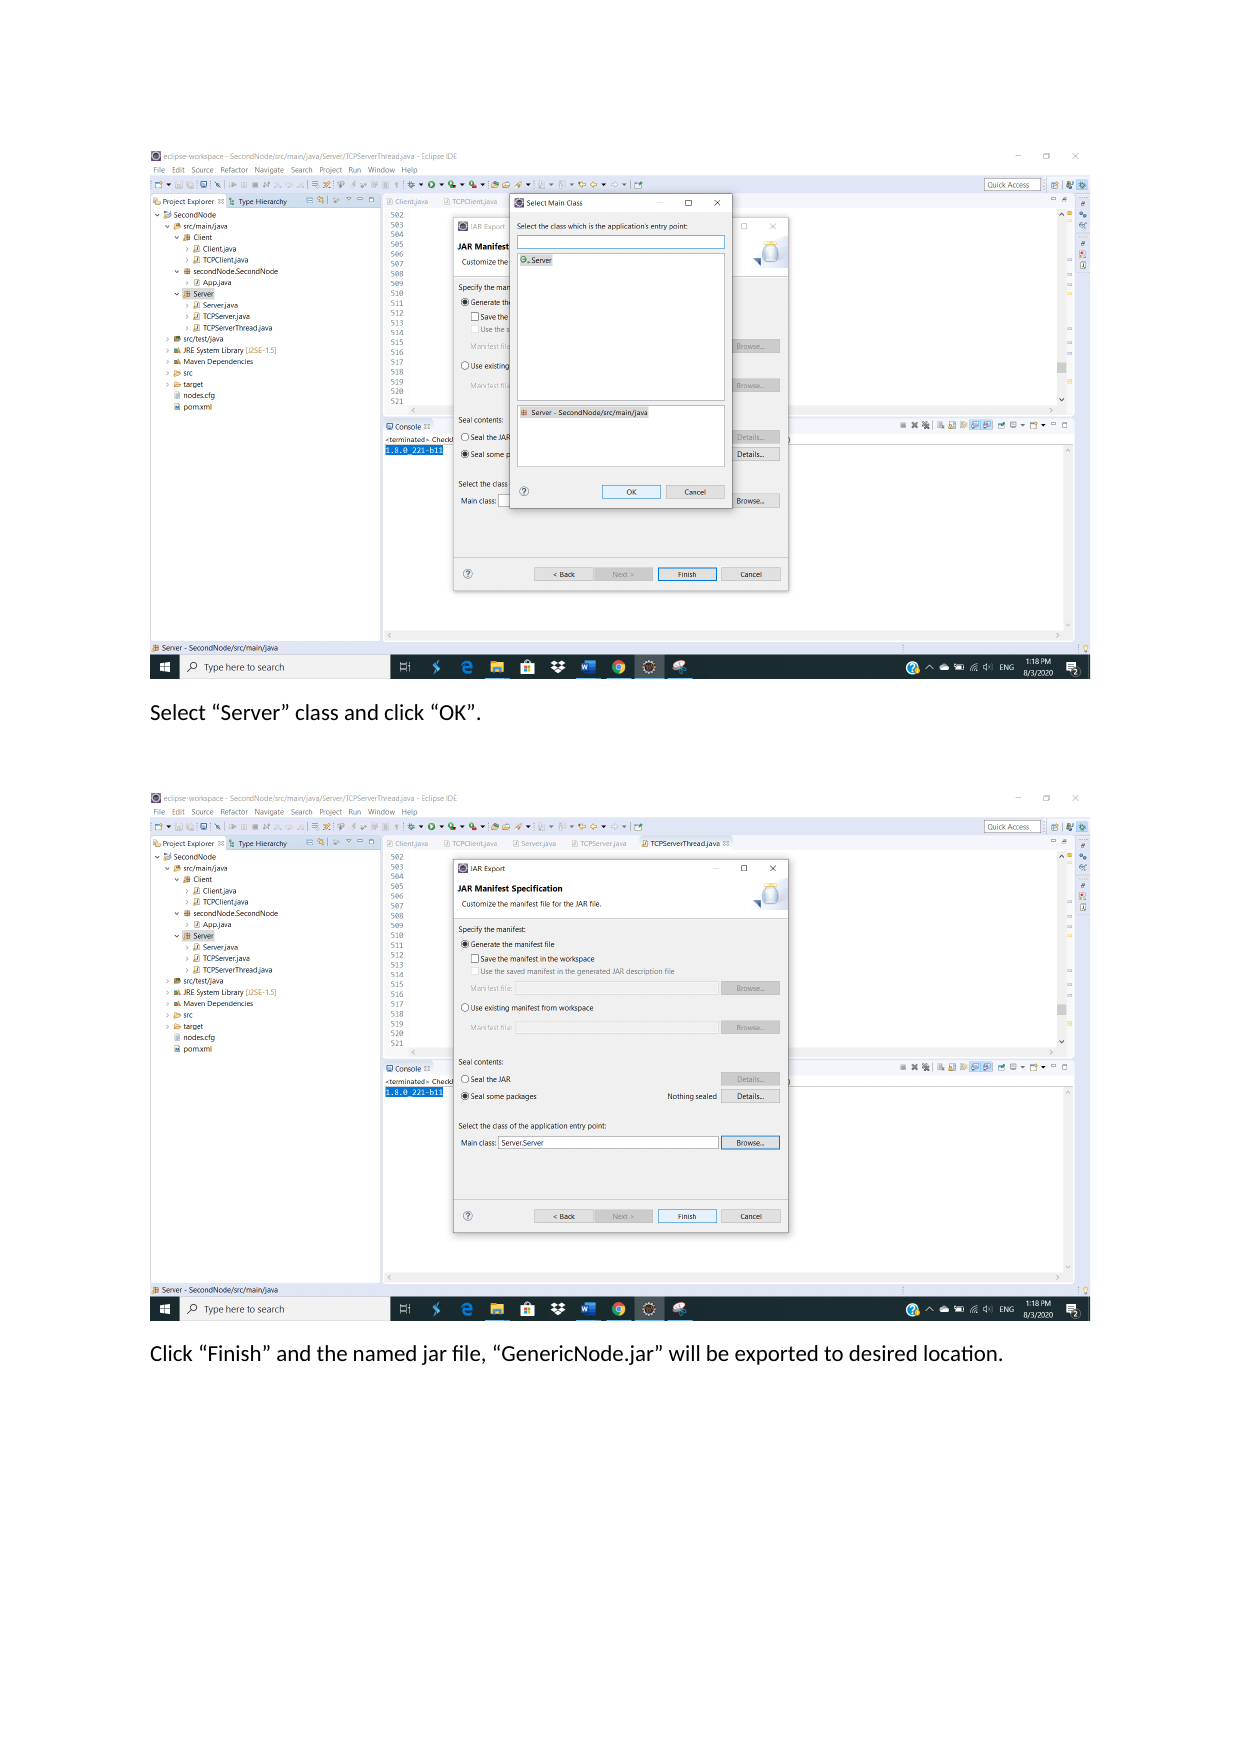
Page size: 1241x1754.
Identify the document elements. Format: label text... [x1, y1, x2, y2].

picture [150, 791, 1091, 1321]
text Click “Finish” and the named jar file, “GenericNode.jar” will be exported to desired location. [150, 1339, 1090, 1367]
text Select “Server” class and click “OK”. [150, 698, 1090, 726]
picture [150, 150, 1091, 679]
